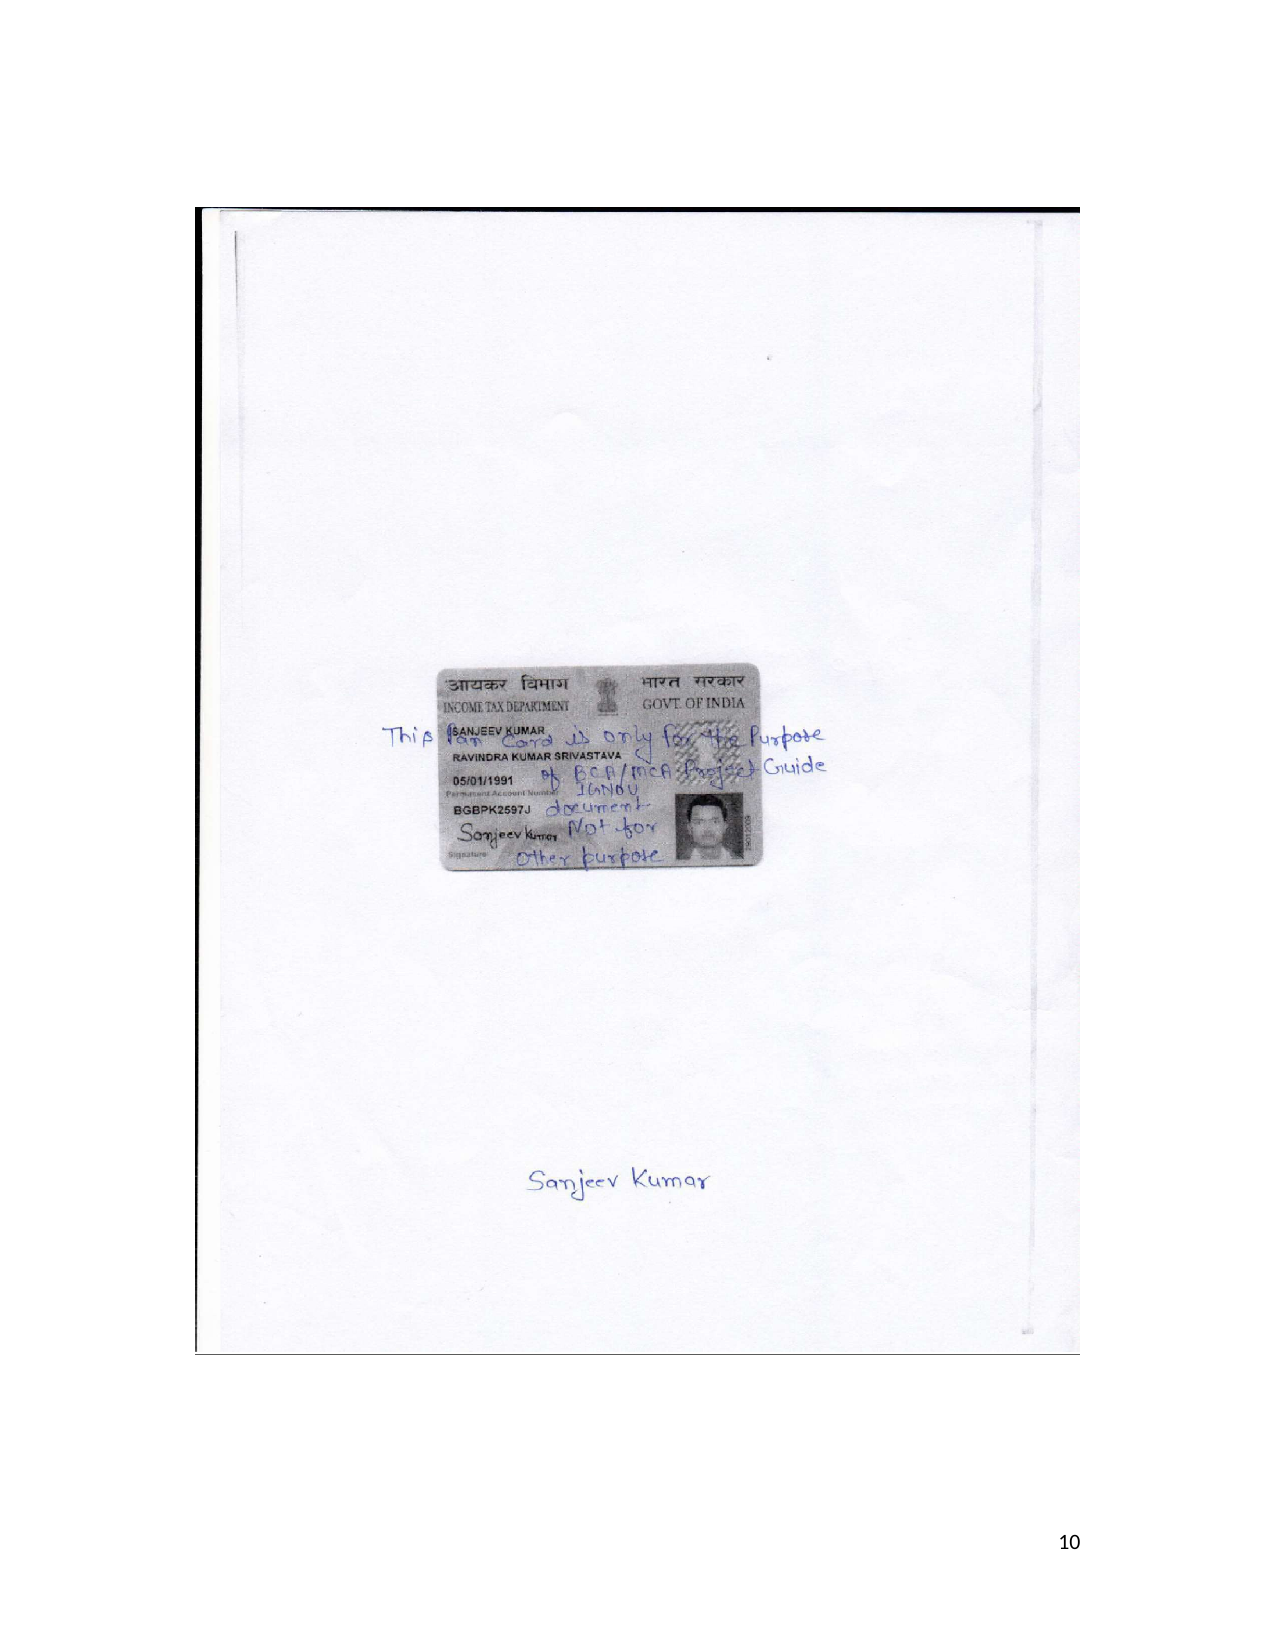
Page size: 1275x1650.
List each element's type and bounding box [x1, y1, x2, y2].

picture [195, 207, 1080, 1355]
